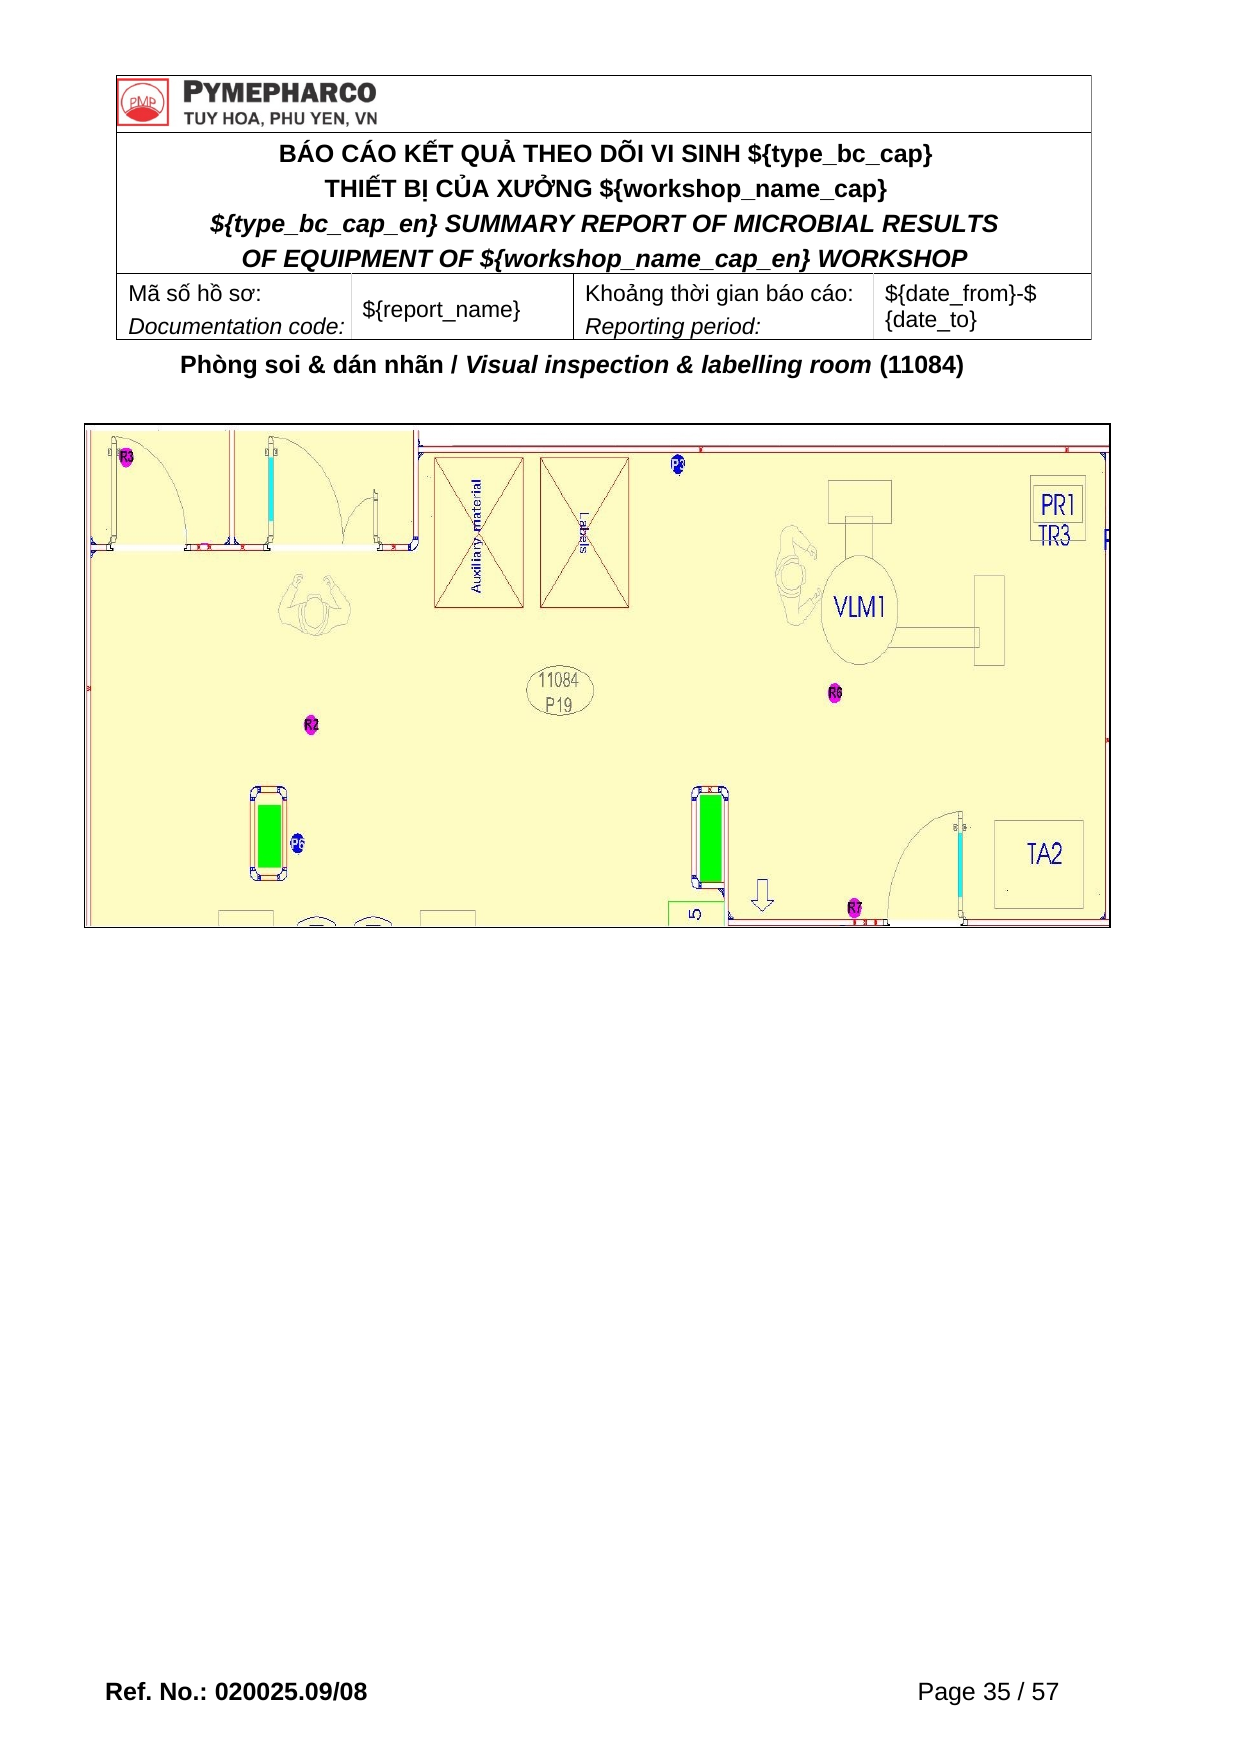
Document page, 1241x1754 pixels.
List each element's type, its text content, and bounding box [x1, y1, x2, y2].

subtitle Phòng soi & dán nhãn / Visual inspection & labelling room (11084) [180, 350, 1138, 378]
picture [85, 425, 1109, 927]
picture [117, 78, 377, 127]
